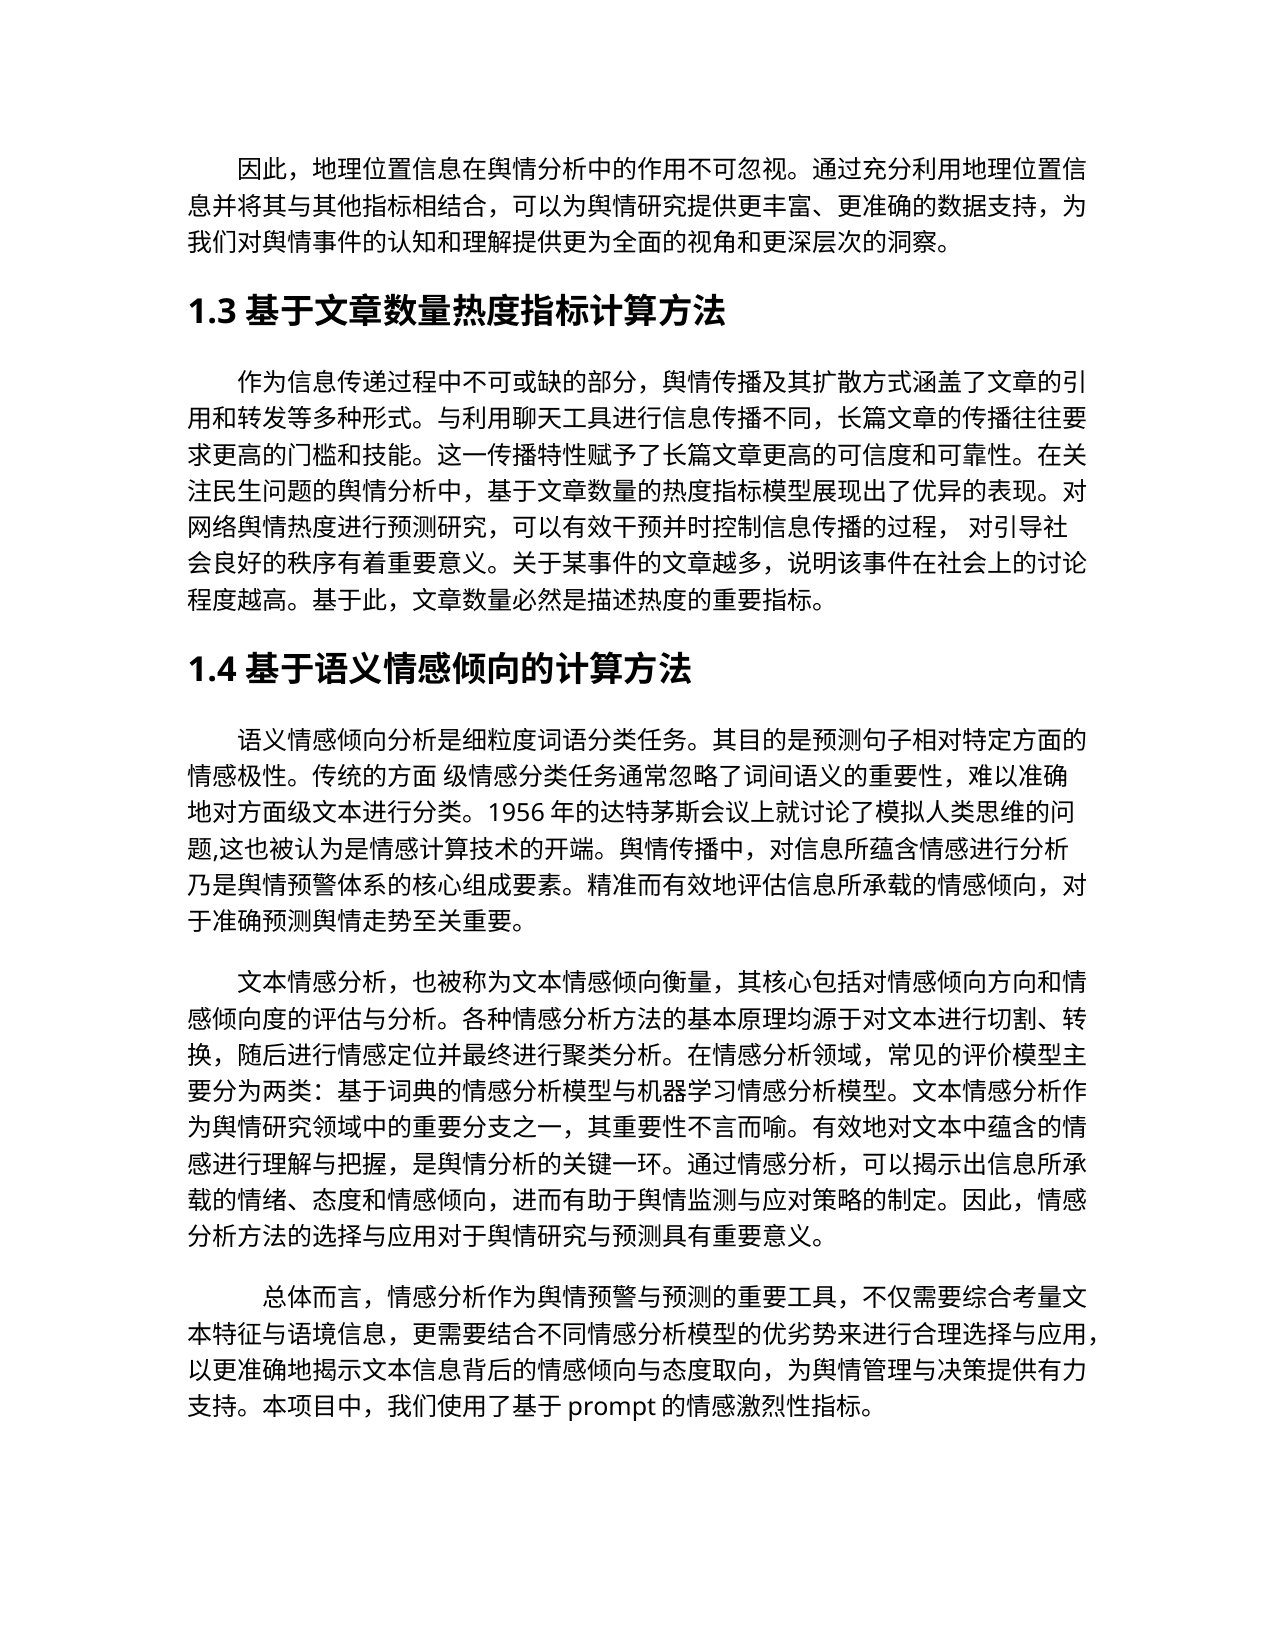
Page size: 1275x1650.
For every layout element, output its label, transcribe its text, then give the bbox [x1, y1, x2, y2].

text 总体而言，情感分析作为舆情预警与预测的重要工具，不仅需要综合考量文本特征与语境信息，更需要结合不同情感分析模型的优劣势来进行合理选择与应用，以更准确地揭示文本信息背后的情感倾向与态度取向，为舆情管理与决策提供有力支持。本项目中，我们使用了基于prompt的情感激烈性指标。 [187, 1278, 1087, 1423]
text 文本情感分析，也被称为文本情感倾向衡量，其核心包括对情感倾向方向和情感倾向度的评估与分析。各种情感分析方法的基本原理均源于对文本进行切割、转换，随后进行情感定位并最终进行聚类分析。在情感分析领域，常见的评价模型主要分为两类：基于词典的情感分析模型与机器学习情感分析模型。文本情感分析作为舆情研究领域中的重要分支之一，其重要性不言而喻。有效地对文本中蕴含的情感进行理解与把握，是舆情分析的关键一环。通过情感分析，可以揭示出信息所承载的情绪、态度和情感倾向，进而有助于舆情监测与应对策略的制定。因此，情感分析方法的选择与应用对于舆情研究与预测具有重要意义。 [187, 963, 1087, 1253]
text 1.4 基于语义情感倾向的计算方法 [187, 641, 1087, 691]
text 1.3 基于文章数量热度指标计算方法 [187, 284, 1087, 334]
text 作为信息传递过程中不可或缺的部分，舆情传播及其扩散方式涵盖了文章的引用和转发等多种形式。与利用聊天工具进行信息传播不同，长篇文章的传播往往要求更高的门槛和技能。这一传播特性赋予了长篇文章更高的可信度和可靠性。在关注民生问题的舆情分析中，基于文章数量的热度指标模型展现出了优异的表现。对网络舆情热度进行预测研究，可以有效干预并时控制信息传播的过程， 对引导社会良好的秩序有着重要意义。关于某事件的文章越多，说明该事件在社会上的讨论程度越高。基于此，文章数量必然是描述热度的重要指标。 [187, 363, 1087, 616]
text 语义情感倾向分析是细粒度词语分类任务。其目的是预测句子相对特定方面的情感极性。传统的方面 级情感分类任务通常忽略了词间语义的重要性，难以准确地对方面级文本进行分类。1956年的达特茅斯会议上就讨论了模拟人类思维的问题,这也被认为是情感计算技术的开端。舆情传播中，对信息所蕴含情感进行分析乃是舆情预警体系的核心组成要素。精准而有效地评估信息所承载的情感倾向，对于准确预测舆情走势至关重要。 [187, 720, 1087, 938]
text 因此，地理位置信息在舆情分析中的作用不可忽视。通过充分利用地理位置信息并将其与其他指标相结合，可以为舆情研究提供更丰富、更准确的数据支持，为我们对舆情事件的认知和理解提供更为全面的视角和更深层次的洞察。 [187, 150, 1087, 259]
